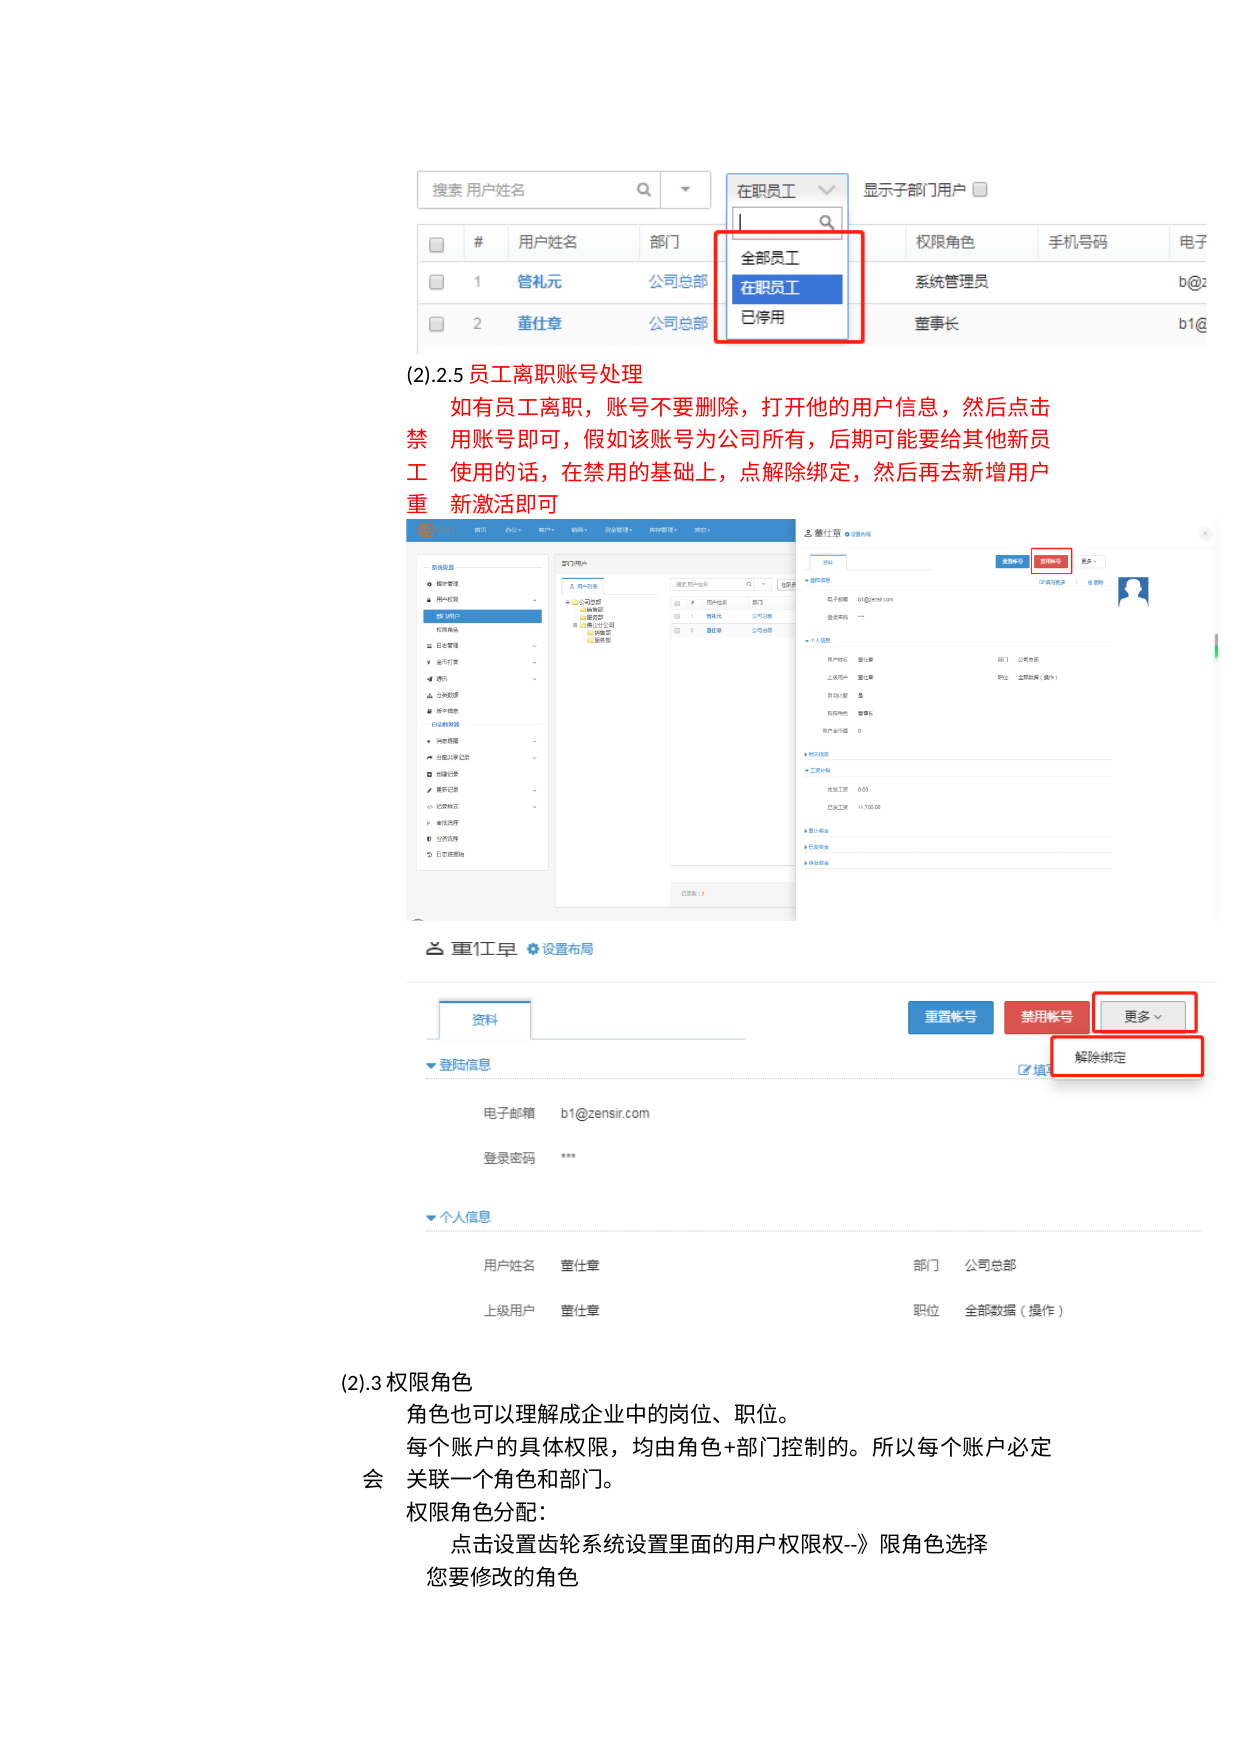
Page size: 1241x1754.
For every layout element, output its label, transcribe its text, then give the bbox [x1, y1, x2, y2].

list 权限角色分配： [362, 1494, 1053, 1527]
picture [406, 942, 1217, 1327]
list 角色也可以理解成企业中的岗位、职位。 每个账户的具体权限，均由角色+部门控制的。所以每个账户必定会 关联一个角色和部门。 [362, 1397, 1053, 1494]
list 如有员工离职，账号不要删除，打开他的用户信息，然后点击禁 用账号即可，假如该账号为公司所有，后期可能要给其他新员工 使用的话，在禁用的基础上，点解除绑定，然后再去新增用户重 新激活即可 [406, 389, 1053, 519]
list (2).2.5员工离职账号处理 [362, 357, 1053, 389]
picture [406, 519, 1219, 921]
list (2).3权限角色 [275, 1364, 1053, 1397]
picture [406, 162, 1207, 355]
list 点击设置齿轮系统设置里面的用户权限权--》限角色选择 您要修改的角色 [362, 1527, 1053, 1592]
